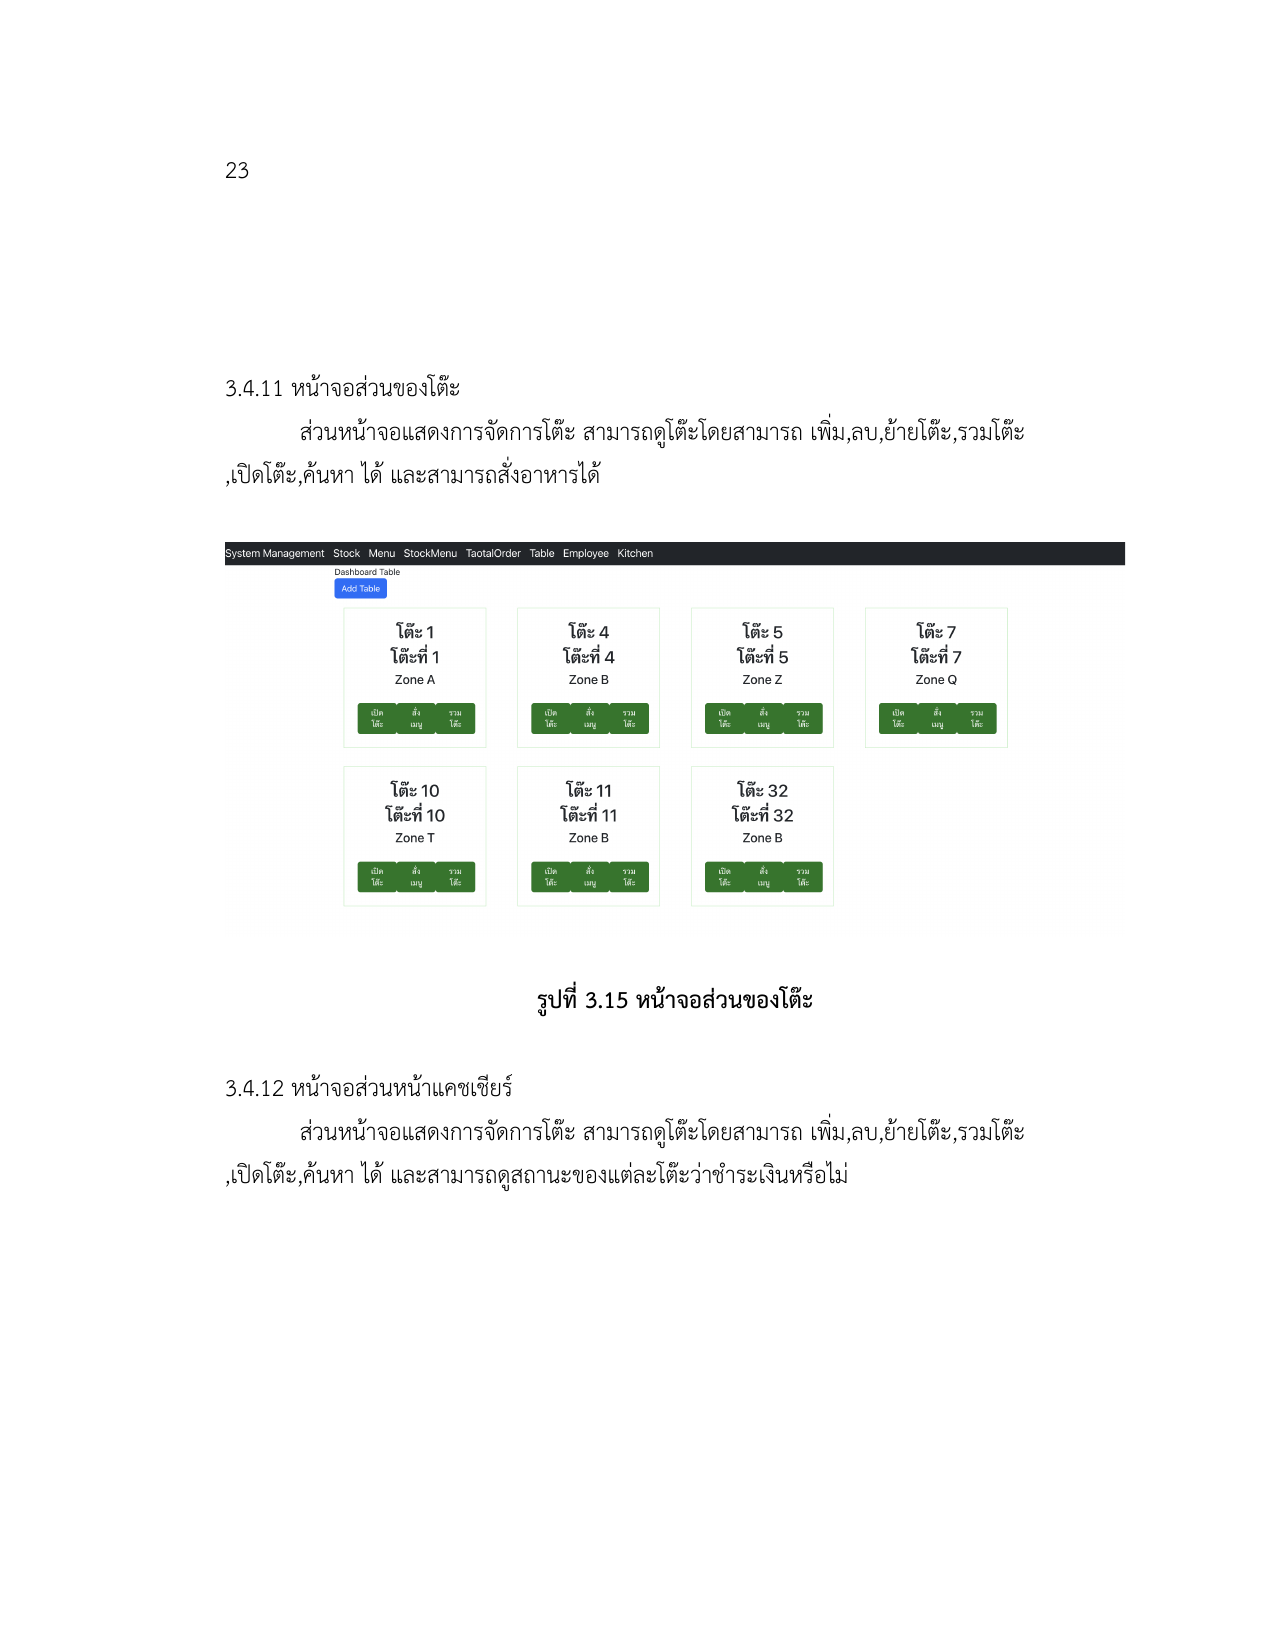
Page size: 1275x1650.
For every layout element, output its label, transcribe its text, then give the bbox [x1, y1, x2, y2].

text รูปที่ 3.15 หน้าจอส่วนของโต๊ะ [225, 981, 1125, 1024]
text 3.4.12 หน้าจอส่วนหน้าแคชเชียร์ [225, 1068, 1125, 1112]
text ,เปิดโต๊ะ,ค้นหา ได้ และสามารถสั่งอาหารได้ [225, 456, 1125, 499]
text ,เปิดโต๊ะ,ค้นหา ได้ และสามารถดูสถานะของแต่ละโต๊ะว่าชำระเงินหรือไม่ [225, 1155, 1125, 1199]
text ส่วนหน้าจอแสดงการจัดการโต๊ะ สามารถดูโต๊ะโดยสามารถ เพิ่ม,ลบ,ย้ายโต๊ะ,รวมโต๊ะ [225, 1112, 1125, 1155]
picture [225, 542, 1125, 937]
text ส่วนหน้าจอแสดงการจัดการโต๊ะ สามารถดูโต๊ะโดยสามารถ เพิ่ม,ลบ,ย้ายโต๊ะ,รวมโต๊ะ [225, 412, 1125, 456]
text 3.4.11 หน้าจอส่วนของโต๊ะ [225, 368, 1125, 412]
